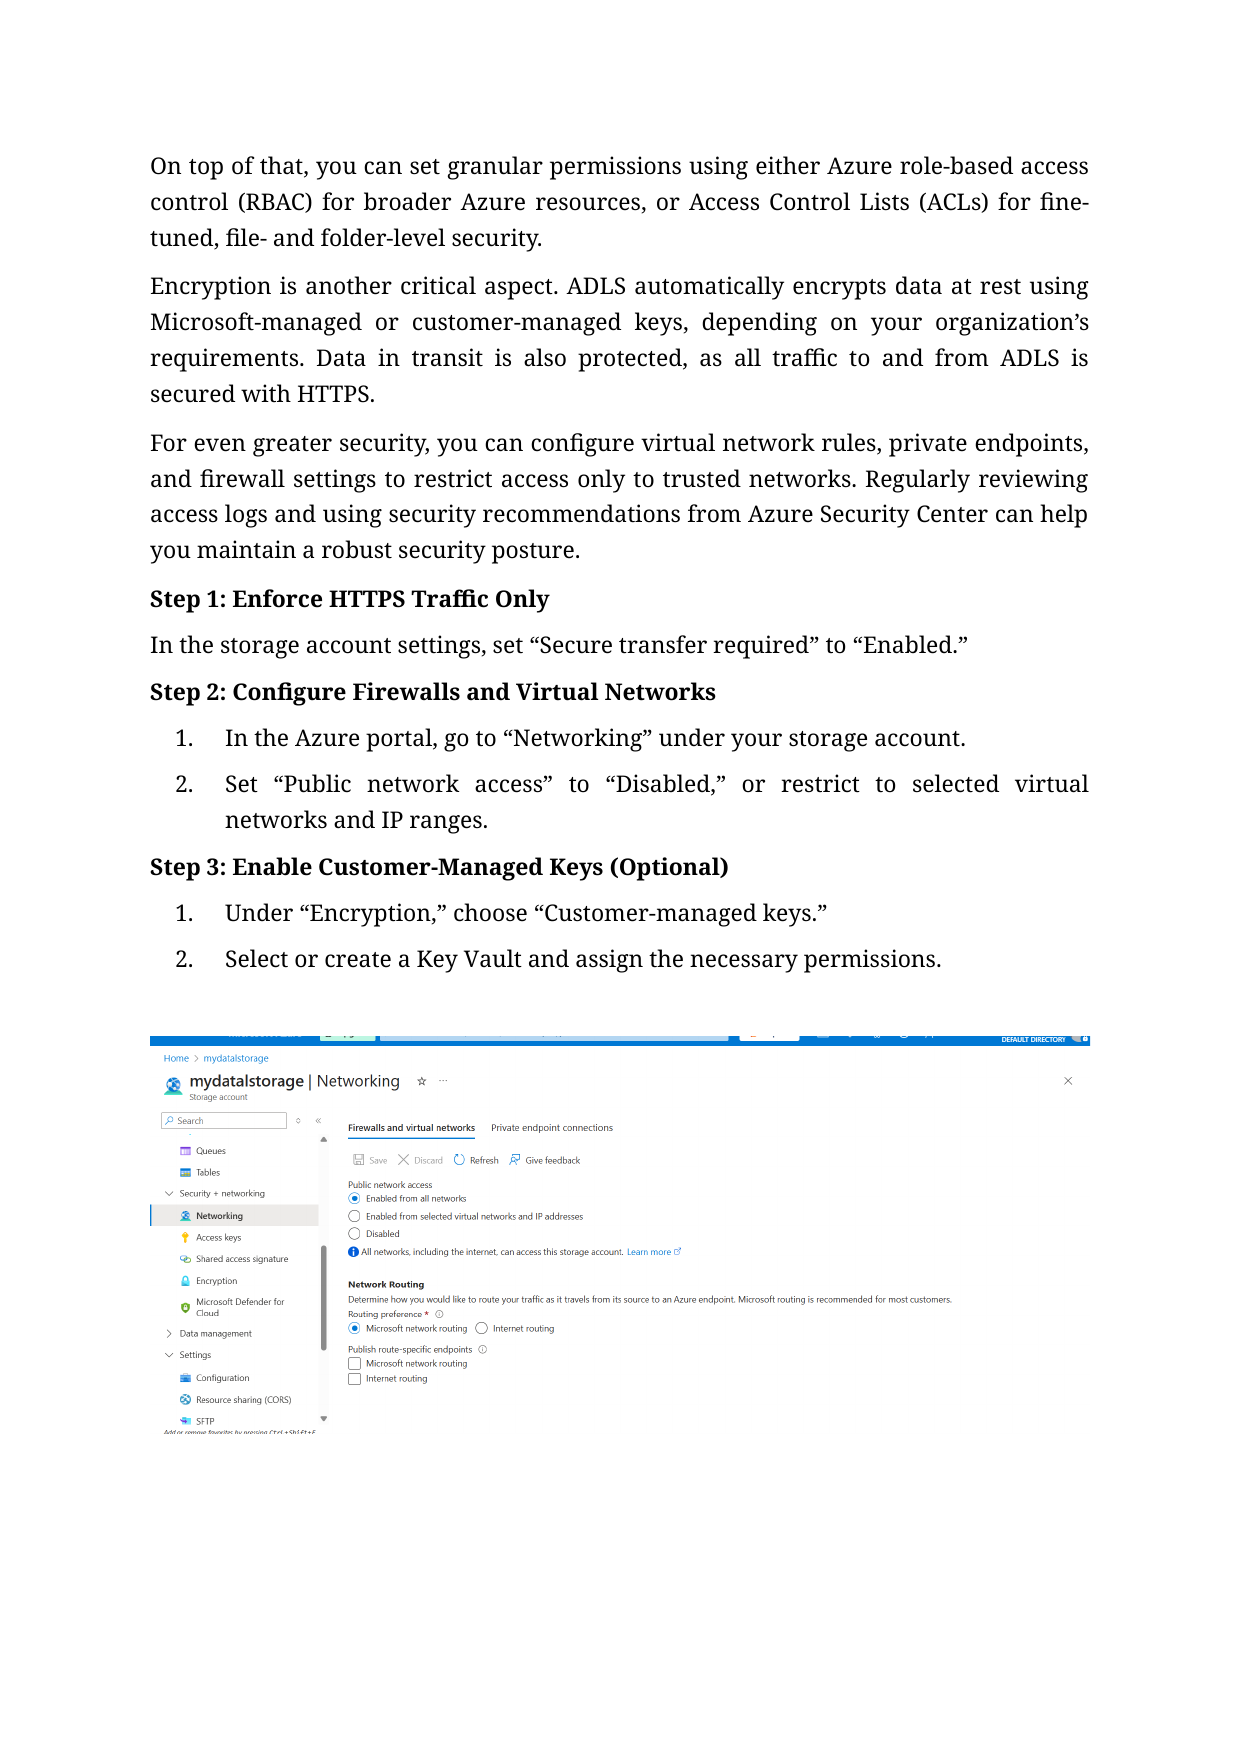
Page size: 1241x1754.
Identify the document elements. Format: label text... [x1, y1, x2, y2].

text Step 1: Enforce HTTPS Traffic Only [150, 583, 1090, 614]
text Step 2: Configure Firewalls and Virtual Networks [150, 676, 1090, 707]
text Encryption is another critical aspect. ADLS automatically encrypts data at rest using Microsoft-managed or customer-managed keys, depending on your organization’s requirements. Data in transit is also protected, as all traffic to and from ADLS is secured with HTTPS. [150, 270, 1090, 409]
text In the storage account settings, set “Secure transfer required” to “Enabled.” [150, 629, 1090, 660]
list In the Azure portal, go to “Networking” under your storage account. [175, 722, 1090, 753]
text For even greater security, you can configure virtual network rules, private endpoints, and firewall settings to restrict access only to trusted networks. Regularly reviewing access logs and using security recommendations from Azure Security Center can help you maintain a robust security posture. [150, 427, 1090, 566]
text Step 3: Enable Customer-Managed Keys (Optional) [150, 851, 1090, 882]
list Under “Encryption,” choose “Customer-managed keys.” [175, 897, 1090, 928]
list Select or create a Key Vault and assign the necessary permissions. [175, 943, 1090, 974]
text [150, 150, 1090, 253]
picture [150, 1036, 1091, 1434]
list Set “Public network access” to “Disabled,” or restrict to selected virtual networks and IP ranges. [175, 768, 1090, 835]
